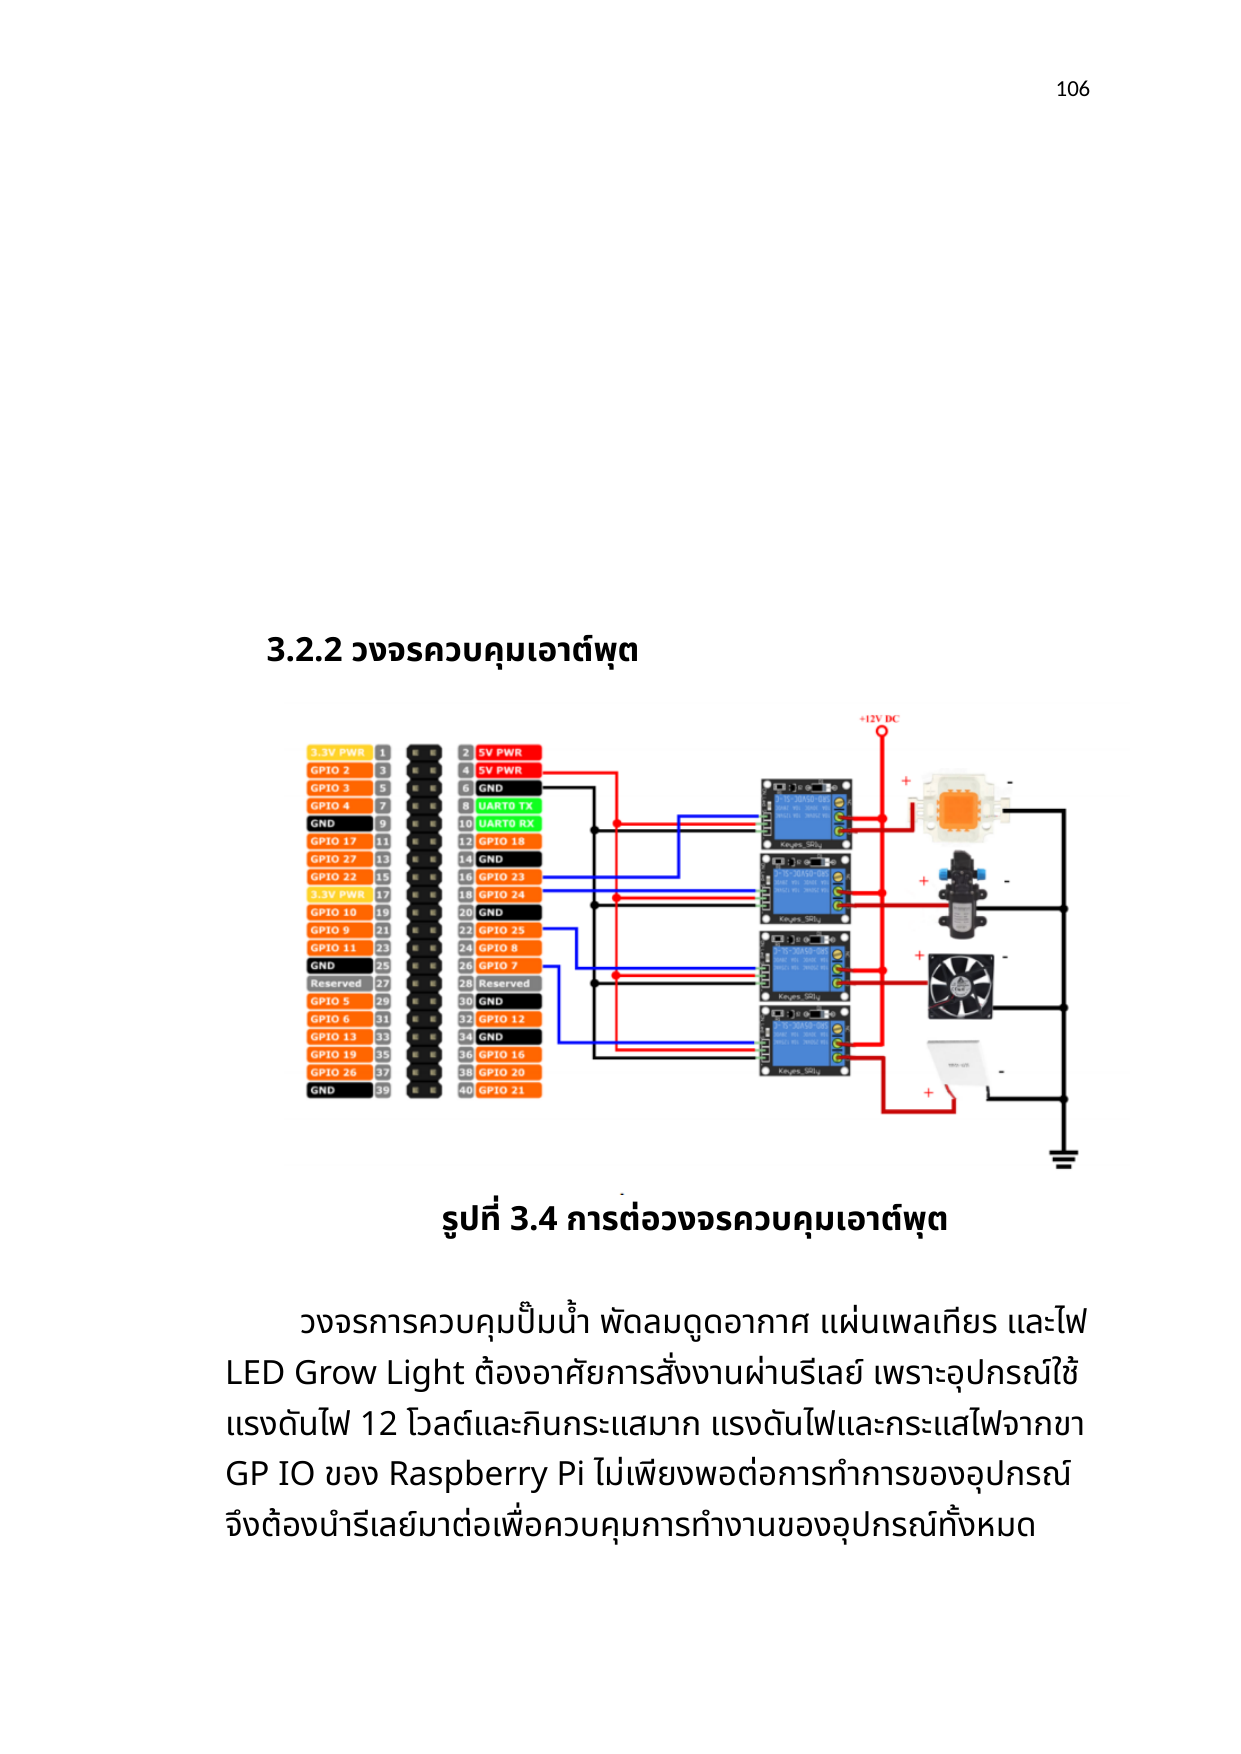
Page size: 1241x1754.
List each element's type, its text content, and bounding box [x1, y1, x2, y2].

picture [284, 680, 1150, 1195]
text รูปที่ 3.4 การต่อวงจรควบคุมเอาต์พุต [225, 1195, 1090, 1246]
subtitle วงจรการควบคุมปั๊มนํ้า พัดลมดูดอากาศ แผ่นเพลเทียร และไฟ LED Grow Light ต้องอาศัยการสั่งงานผ่านรีเลย์ เพราะอุปกรณ์ใช้แรงดันไฟ 12 โวลต์และกินกระแสมาก แรงดันไฟและกระแสไฟจากขา GP IO ของ Raspberry Pi ไม่เพียงพอต่อการทําการของอุปกรณ์ จึงต้องนํารีเลย์มาต่อเพื่อควบคุมการทํางานของอุปกรณ์ทั้งหมด [225, 1298, 1090, 1551]
text 3.2.2 วงจรควบคุมเอาต์พุต [225, 625, 1090, 676]
